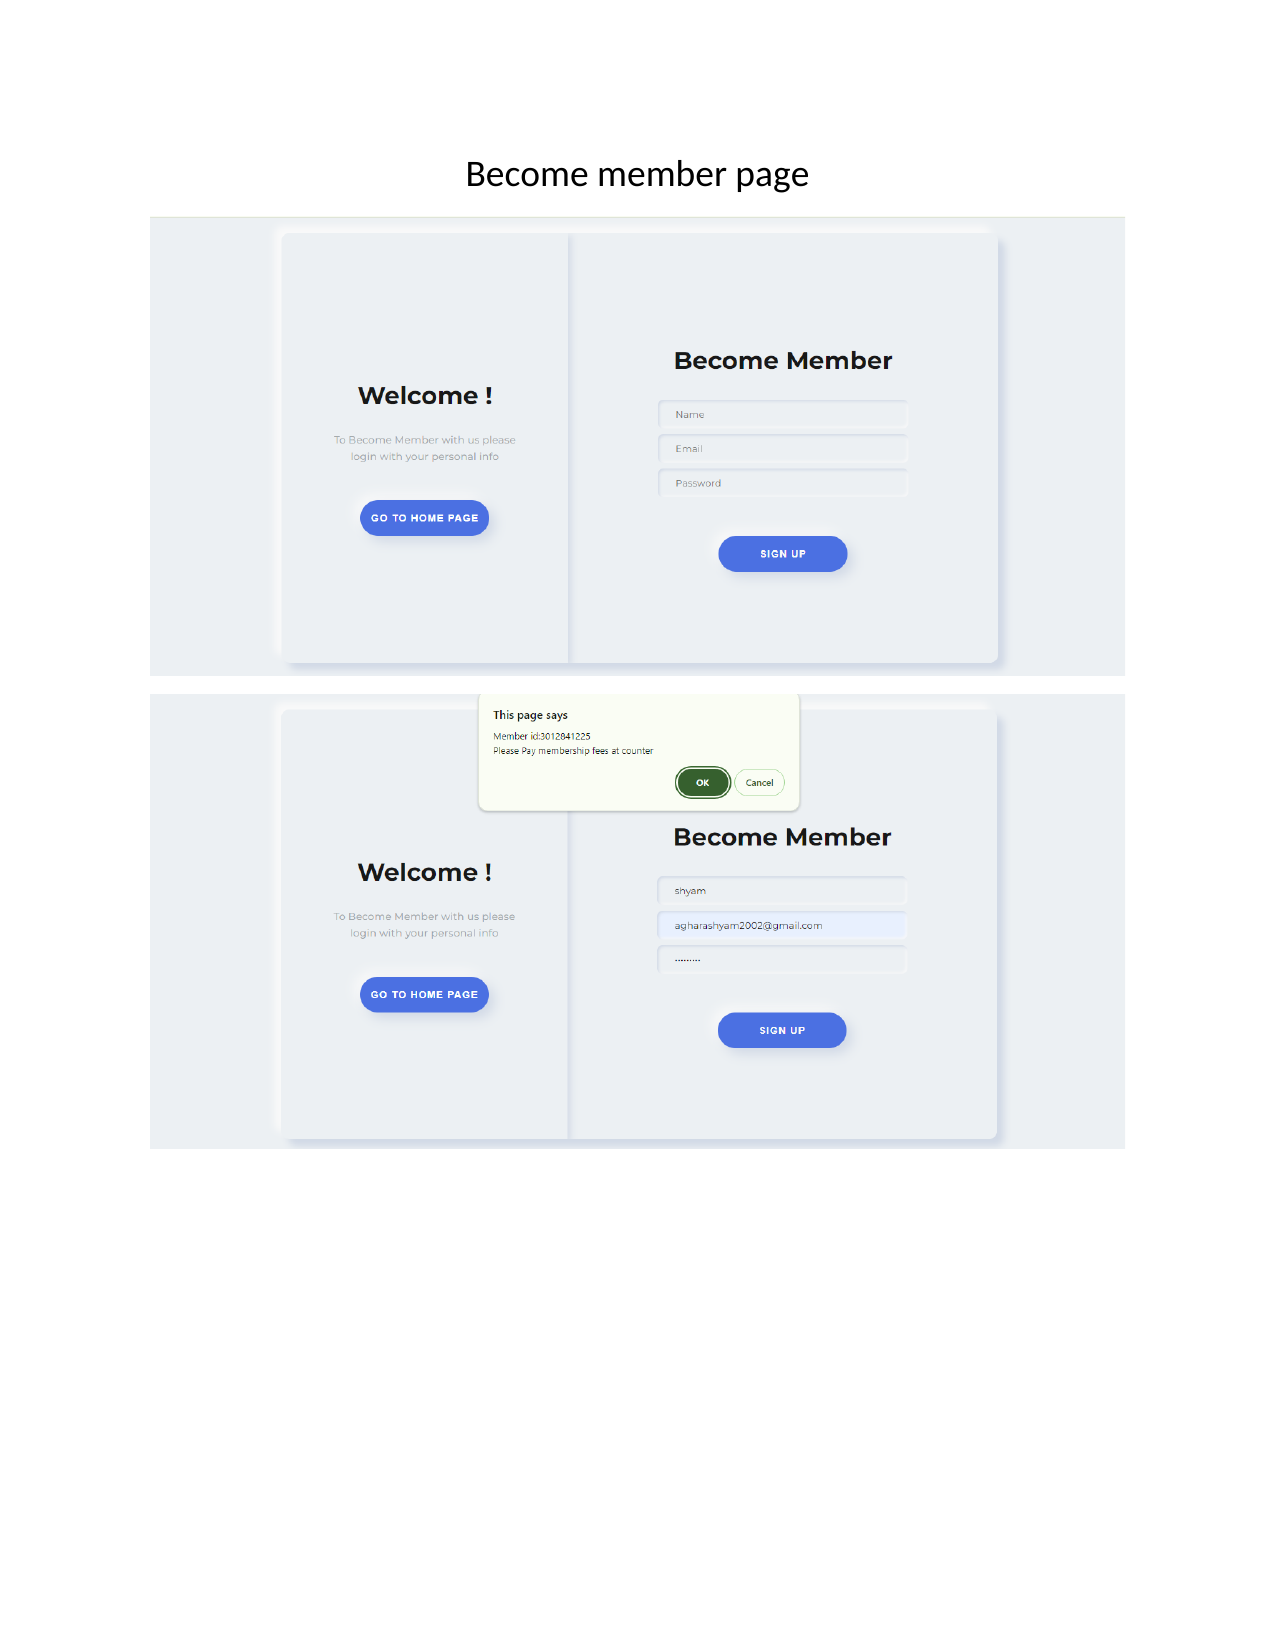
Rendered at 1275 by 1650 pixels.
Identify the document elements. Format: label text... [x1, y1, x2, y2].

picture [150, 216, 1125, 676]
text Become member page [150, 150, 1125, 196]
picture [150, 694, 1125, 1149]
